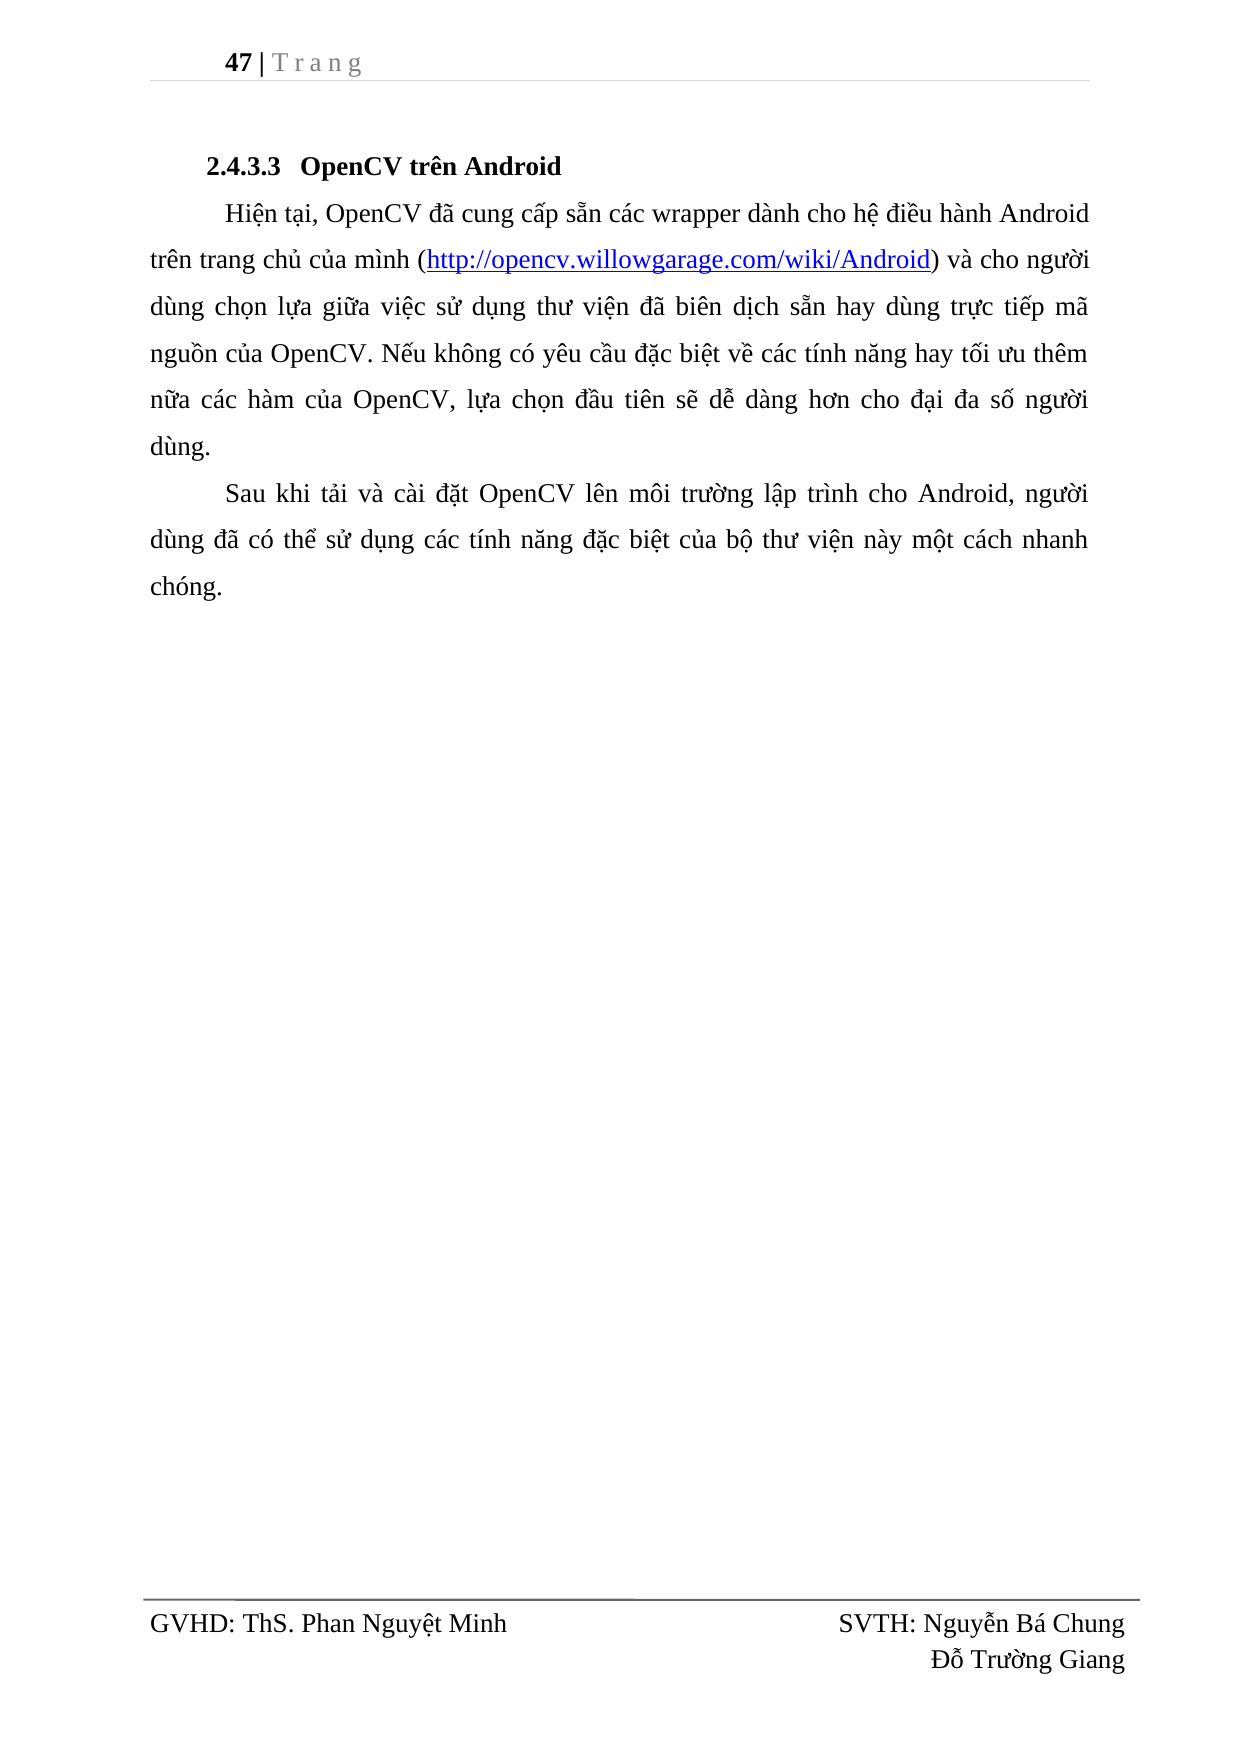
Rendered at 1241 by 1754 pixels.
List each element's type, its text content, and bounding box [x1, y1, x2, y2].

text Hiện tại, OpenCV đã cung cấp sẵn các wrapper dành cho hệ điều hành Android trên trang chủ của mình (http://opencv.willowgarage.com/wiki/Android) và cho người dùng chọn lựa giữa việc sử dụng thư viện đã biên dịch sẵn hay dùng trực tiếp mã nguồn của OpenCV. Nếu không có yêu cầu đặc biệt về các tính năng hay tối ưu thêm nữa các hàm của OpenCV, lựa chọn đầu tiên sẽ dễ dàng hơn cho đại đa số người dùng. [150, 197, 1090, 461]
text Sau khi tải và cài đặt OpenCV lên môi trường lập trình cho Android, người dùng đã có thể sử dụng các tính năng đặc biệt của bộ thư viện này một cách nhanh chóng. [150, 477, 1090, 601]
subtitle OpenCV trên Android [206, 150, 1090, 181]
